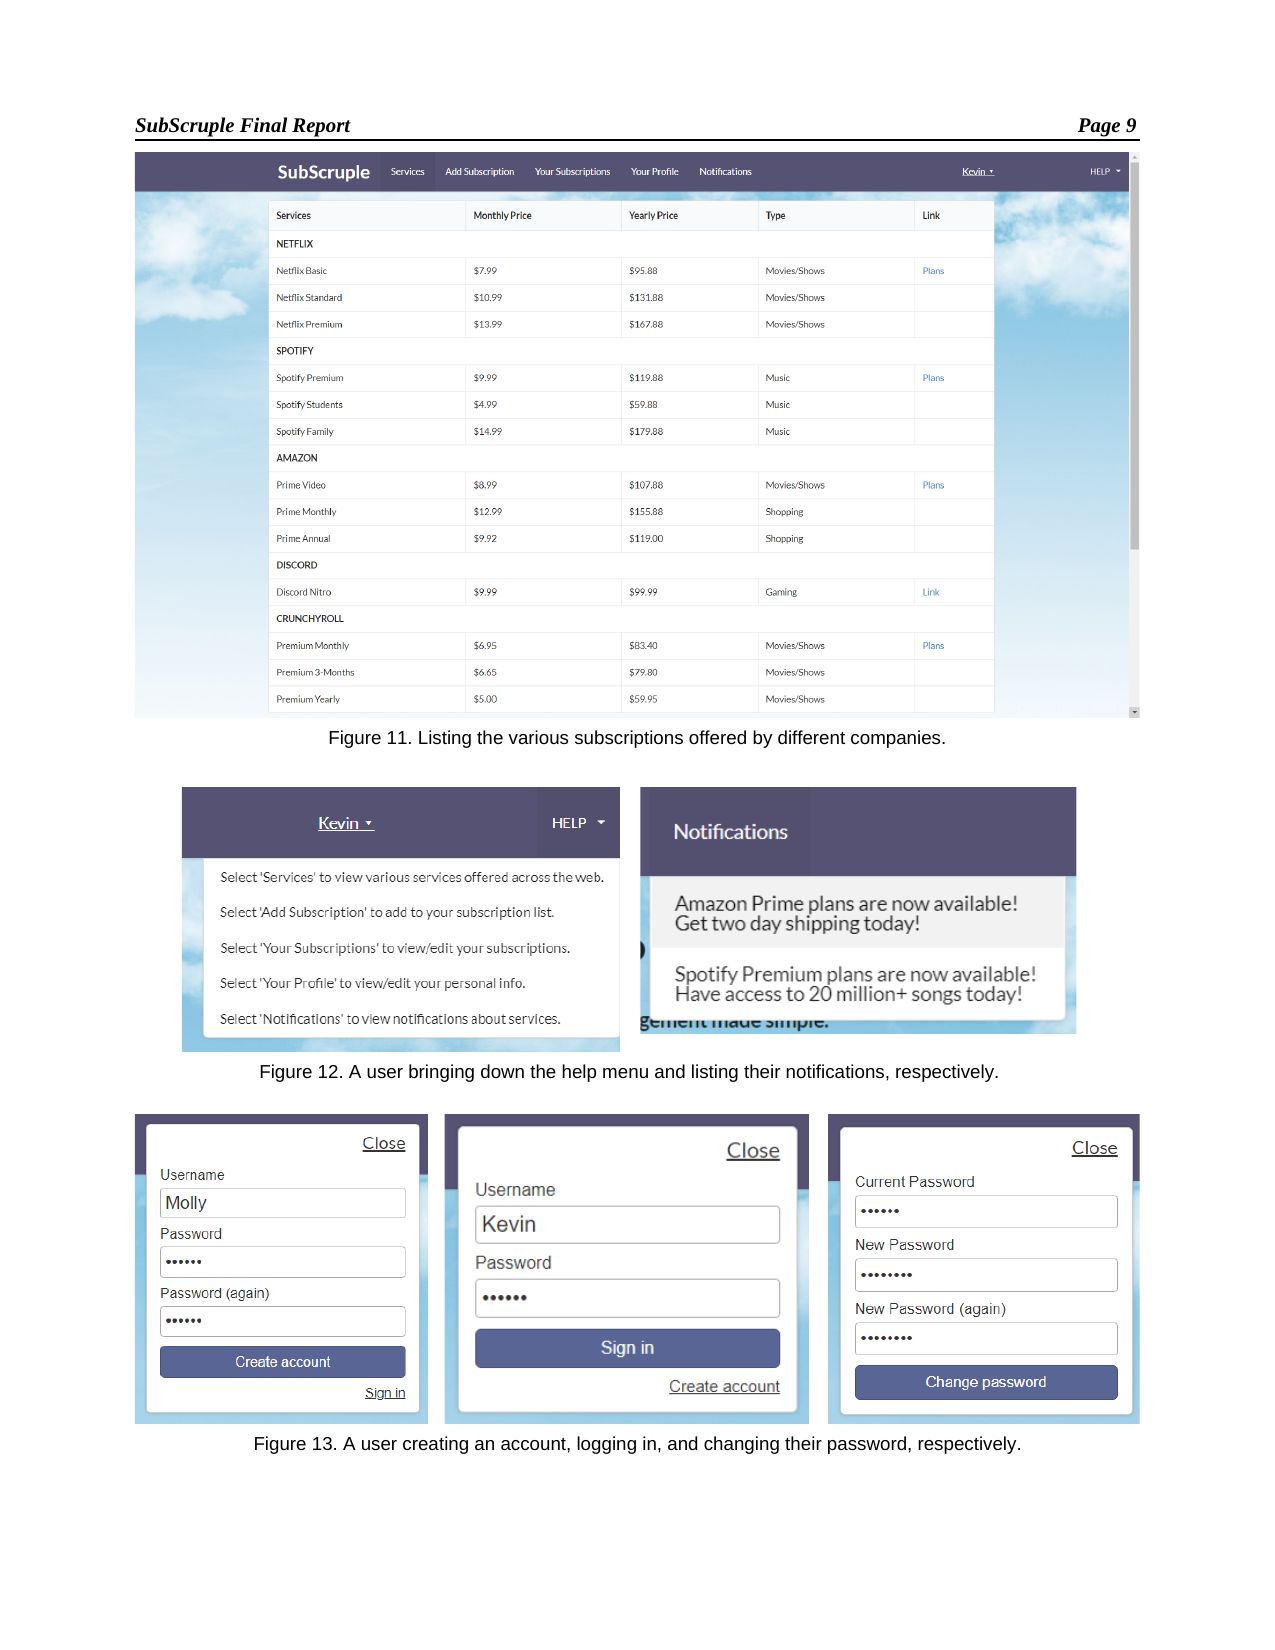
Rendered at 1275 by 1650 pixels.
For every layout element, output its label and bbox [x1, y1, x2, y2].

picture [181, 787, 620, 1052]
picture [134, 1114, 428, 1424]
picture [828, 1114, 1140, 1424]
picture [134, 152, 1140, 718]
picture [640, 787, 1077, 1034]
picture [444, 1114, 809, 1424]
